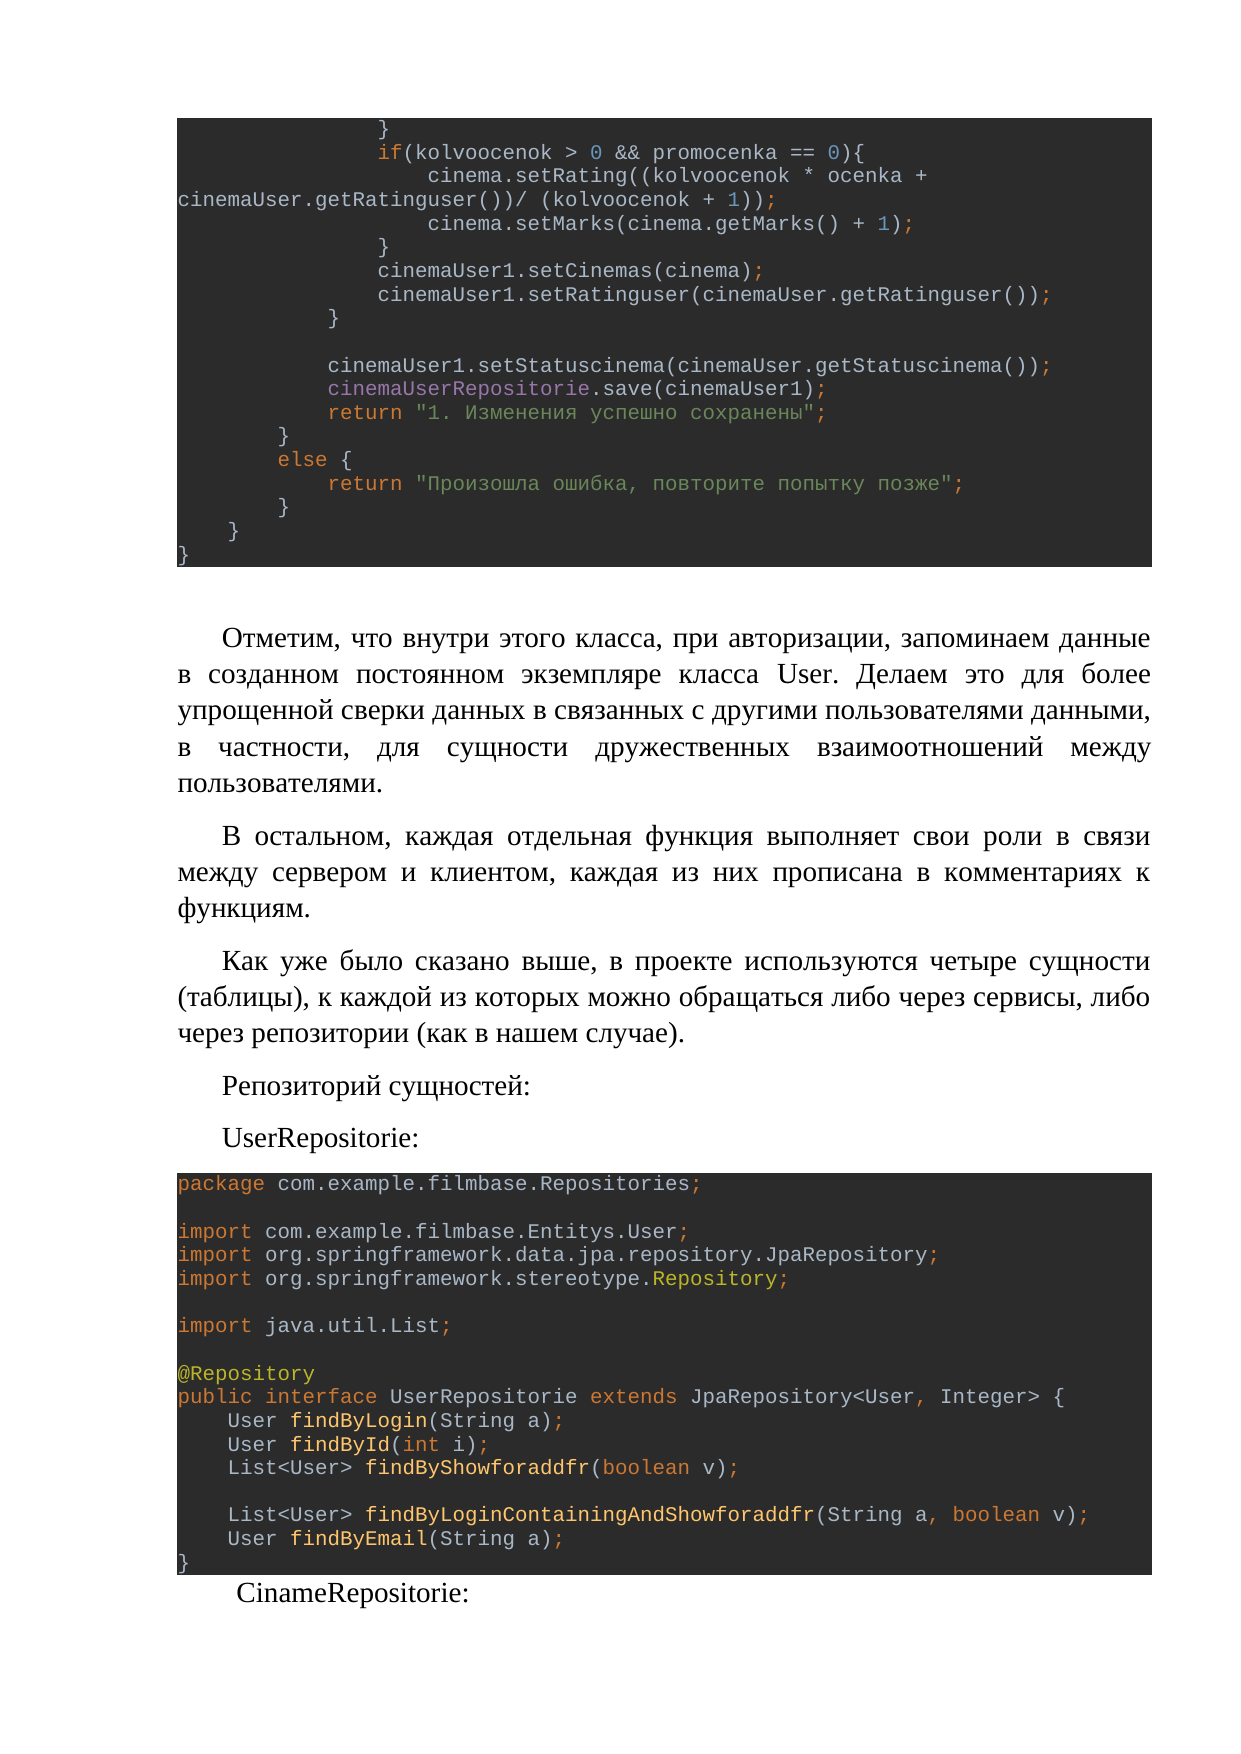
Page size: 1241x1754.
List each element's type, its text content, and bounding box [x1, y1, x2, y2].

text CinameRepositorie: [177, 1575, 1152, 1609]
text В остальном, каждая отдельная функция выполняет свои роли в связи между сервером и клиентом, каждая из них прописана в комментариях к функциям. [177, 818, 1152, 923]
text package com.example.filmbase.Repositories; import com.example.filmbase.Entitys.User; import org.springframework.data.jpa.repository.JpaRepository; import org.springframework.stereotype.Repository; import java.util.List; @Repository public interface UserRepositorie extends JpaRepository<User, Integer> { User findByLogin(String a); User findById(int i); List<User> findByShowforaddfr(boolean v); List<User> findByLoginContainingAndShowforaddfr(String a, boolean v); User findByEmail(String a); } [177, 1173, 1152, 1575]
text Репозиторий сущностей: [177, 1068, 1152, 1101]
text Отметим, что внутри этого класса, при авторизации, запоминаем данные в созданном постоянном экземпляре класса User. Делаем это для более упрощенной сверки данных в связанных с другими пользователями данными, в частности, для сущности дружественных взаимоотношений между пользователями. [177, 620, 1152, 798]
text Как уже было сказано выше, в проекте используются четыре сущности (таблицы), к каждой из которых можно обращаться либо через сервисы, либо через репозитории (как в нашем случае). [177, 943, 1152, 1048]
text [177, 118, 1152, 567]
text UserRepositorie: [177, 1121, 1152, 1154]
